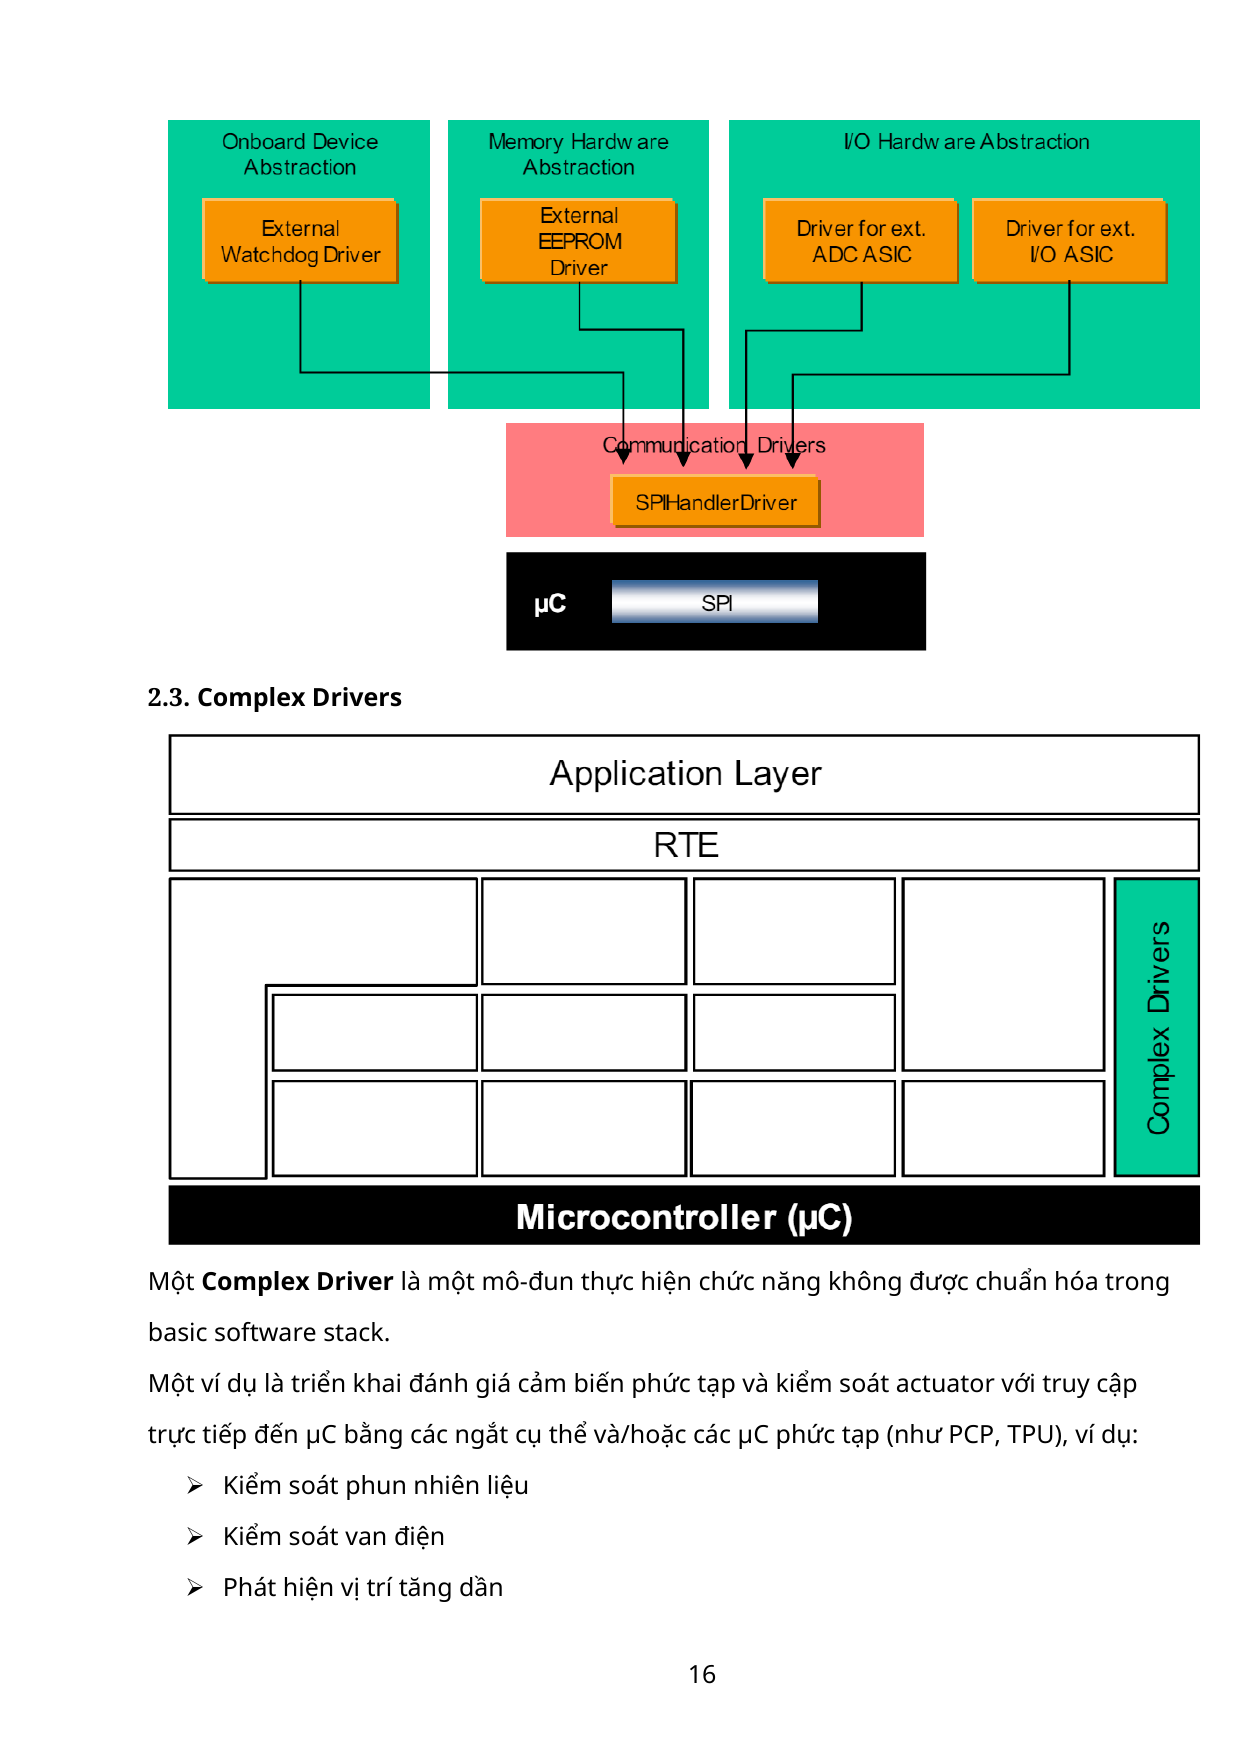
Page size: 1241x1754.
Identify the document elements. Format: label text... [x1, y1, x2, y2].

list Kiểm soát van điện [185, 1519, 1181, 1553]
subtitle Complex Drivers [148, 680, 1181, 714]
list Kiểm soát phun nhiên liệu [185, 1468, 1181, 1502]
list Phát hiện vị trí tăng dần [185, 1570, 1181, 1604]
text Một ví dụ là triển khai đánh giá cảm biến phức tạp và kiểm soát actuator với truy cập trực tiếp đến µC bằng các ngắt cụ thể và/hoặc các µC phức tạp (như PCP, TPU), ví dụ: [148, 1366, 1181, 1451]
text Một Complex Driver là một mô-đun thực hiện chức năng không được chuẩn hóa trong basic software stack. [148, 1263, 1181, 1349]
